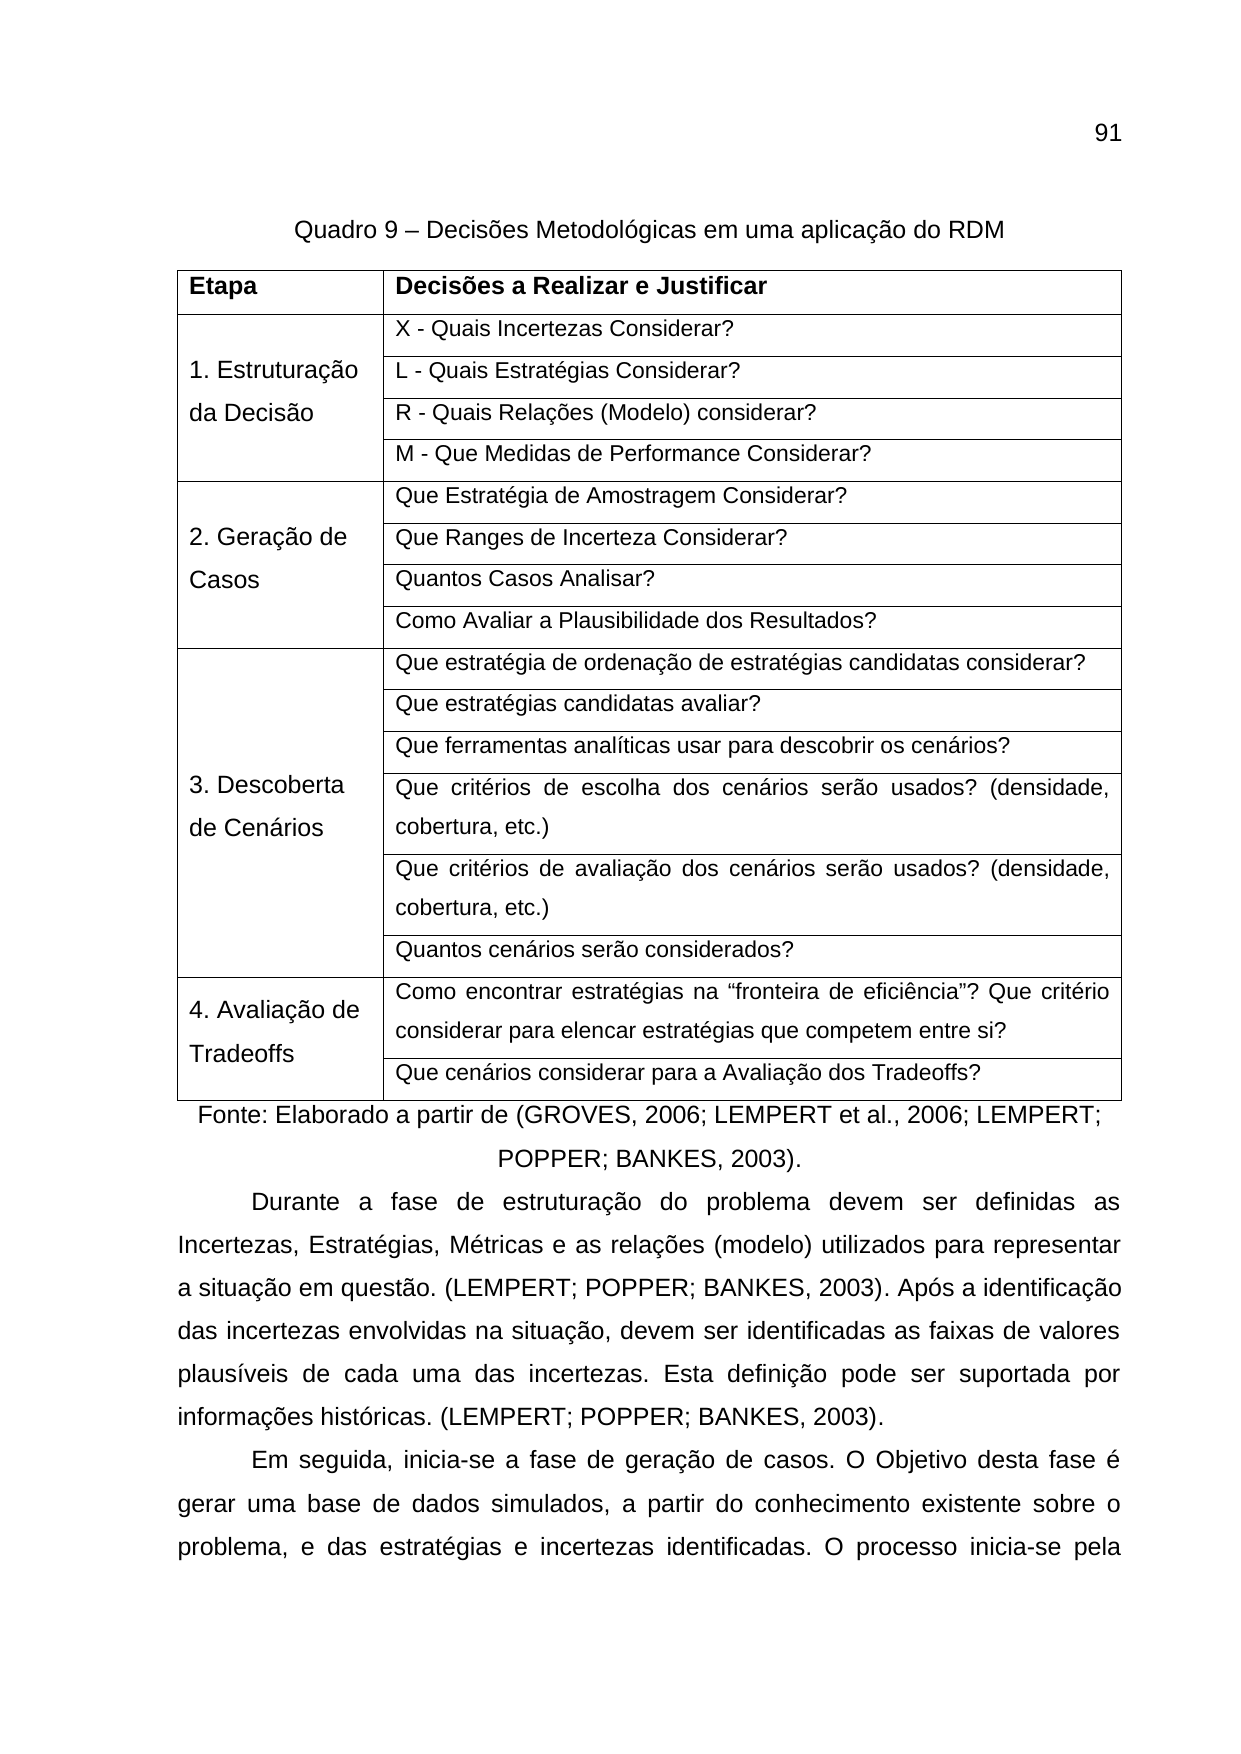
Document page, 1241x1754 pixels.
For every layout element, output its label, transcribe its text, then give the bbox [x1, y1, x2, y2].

table_cell 3. Descoberta de Cenários [178, 649, 383, 977]
table_cell Que Estratégia de Amostragem Considerar? [384, 482, 1121, 523]
table_cell Que critérios de avaliação dos cenários serão usados? (densidade, cobertura, etc.) [384, 855, 1121, 935]
text Fonte: Elaborado a partir de (GROVES, 2006; LEMPERT et al., 2006; LEMPERT; POPPER; BANKES, 2003). [177, 1101, 1122, 1172]
table_cell Como Avaliar a Plausibilidade dos Resultados? [384, 607, 1121, 648]
table_cell Que estratégias candidatas avaliar? [384, 690, 1121, 731]
table_cell Que cenários considerar para a Avaliação dos Tradeoffs? [384, 1059, 1121, 1099]
table_cell Quantos Casos Analisar? [384, 565, 1121, 606]
table_cell R - Quais Relações (Modelo) considerar? [384, 399, 1121, 439]
table_header Etapa [178, 271, 383, 314]
table_cell Que ferramentas analíticas usar para descobrir os cenários? [384, 732, 1121, 773]
table_cell Que Ranges de Incerteza Considerar? [384, 524, 1121, 564]
table_cell 4. Avaliação de Tradeoffs [178, 978, 383, 1099]
table_cell L - Quais Estratégias Considerar? [384, 357, 1121, 398]
table_header Decisões a Realizar e Justificar [384, 271, 1121, 314]
table_cell Como encontrar estratégias na “fronteira de eficiência”? Que critério considerar para elencar estratégias que competem entre si? [384, 978, 1121, 1058]
table_cell X - Quais Incertezas Considerar? [384, 315, 1121, 356]
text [177, 1446, 1122, 1561]
table_cell Que estratégia de ordenação de estratégias candidatas considerar? [384, 649, 1121, 689]
table_cell M - Que Medidas de Performance Considerar? [384, 440, 1121, 481]
table_cell Que critérios de escolha dos cenários serão usados? (densidade, cobertura, etc.) [384, 774, 1121, 854]
table_cell Quantos cenários serão considerados? [384, 936, 1121, 977]
text Durante a fase de estruturação do problema devem ser definidas as Incertezas, Estratégias, Métricas e as relações (modelo) utilizados para representar a situação em questão. (LEMPERT; POPPER; BANKES, 2003). Após a identificação das incertezas envolvidas na situação, devem ser identificadas as faixas de valores plausíveis de cada uma das incertezas. Esta definição pode ser suportada por informações históricas. (LEMPERT; POPPER; BANKES, 2003). [177, 1187, 1122, 1431]
table_cell 2. Geração de Casos [178, 482, 383, 648]
table_cell 1. Estruturação da Decisão [178, 315, 383, 481]
